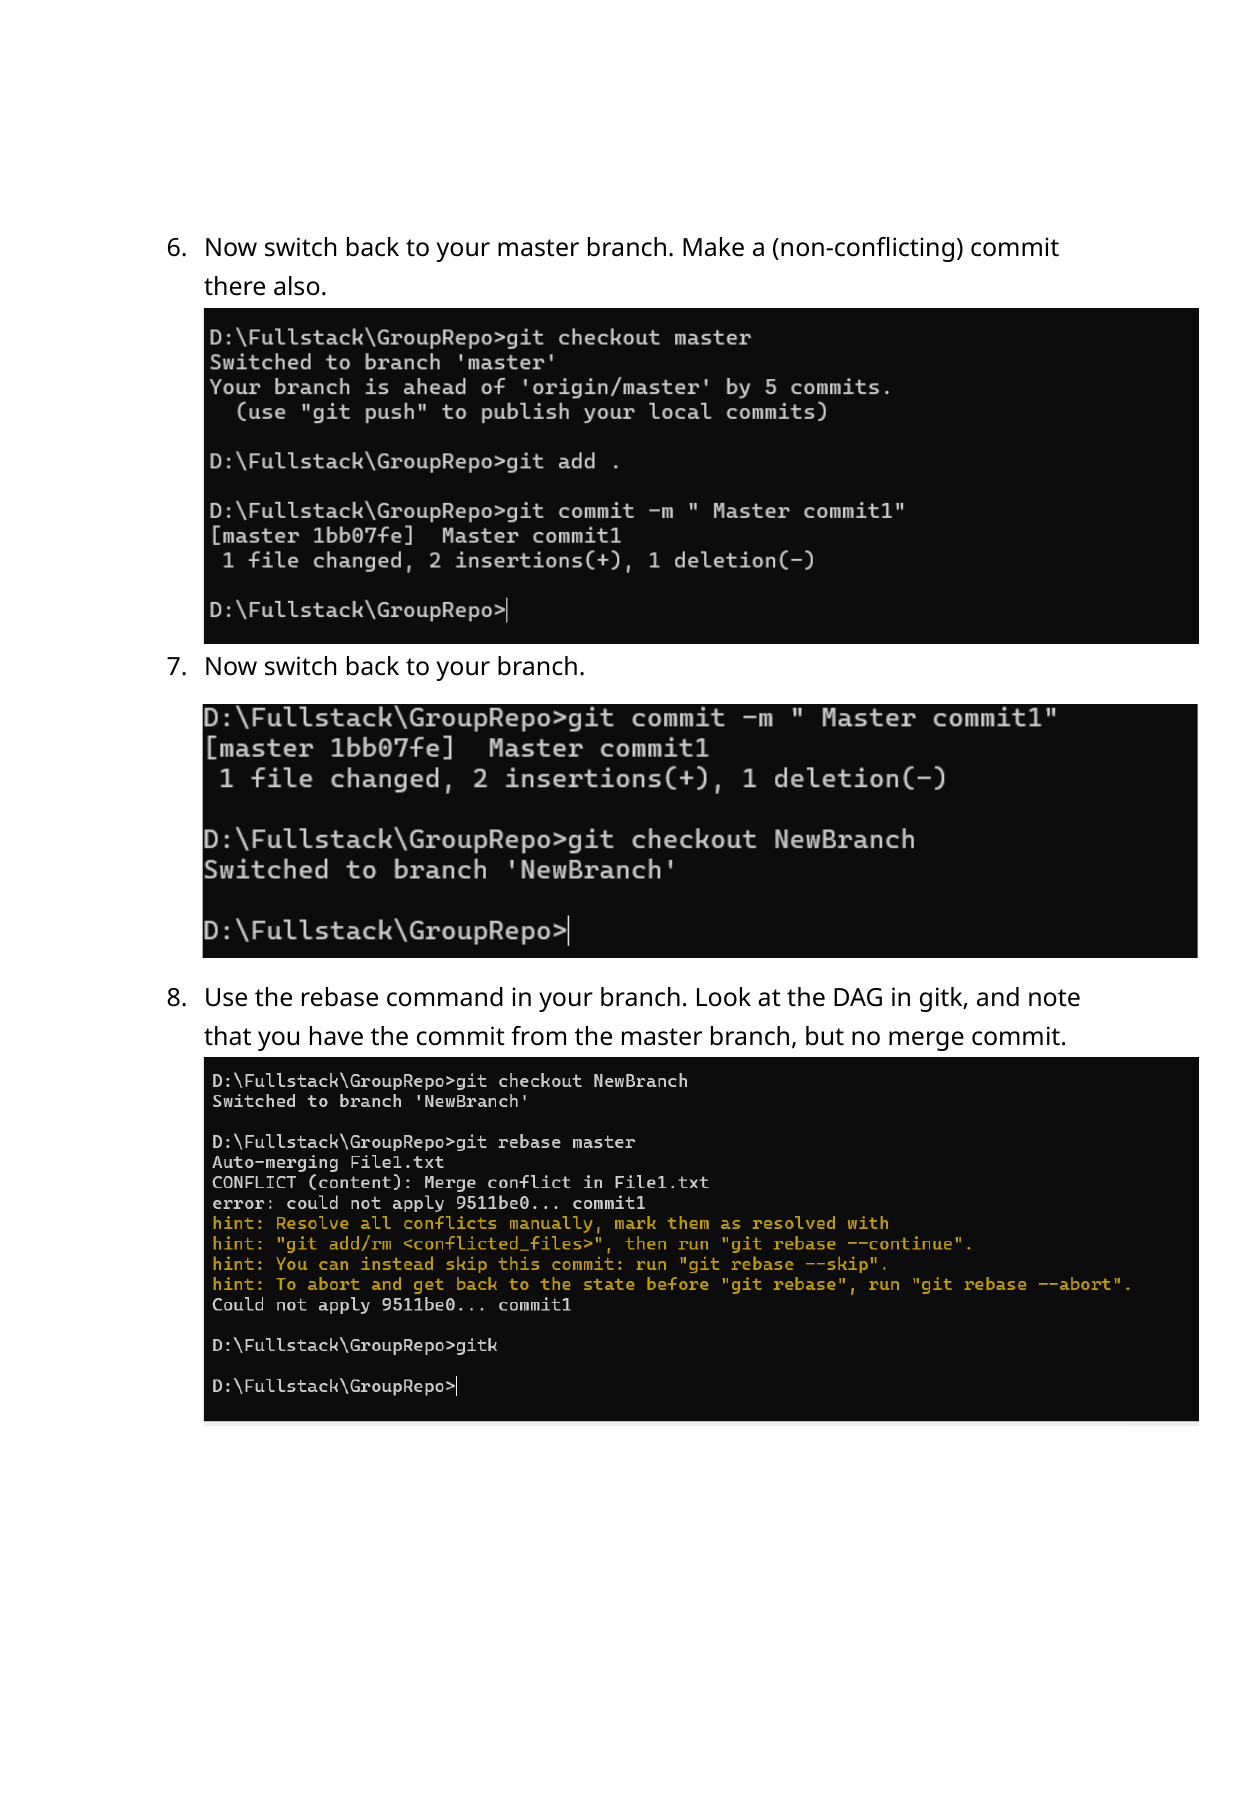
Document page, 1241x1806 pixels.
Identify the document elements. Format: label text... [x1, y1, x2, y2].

picture [202, 704, 1198, 958]
list Use the rebase command in your branch. Look at the DAG in gitk, and note that you have the commit from the master branch, but no merge commit. [166, 979, 1124, 1053]
list Now switch back to your master branch. Make a (non-conflicting) commit there also. [166, 230, 1124, 303]
picture [203, 308, 1199, 644]
picture [203, 1057, 1199, 1426]
list Now switch back to your branch. [166, 648, 1124, 683]
